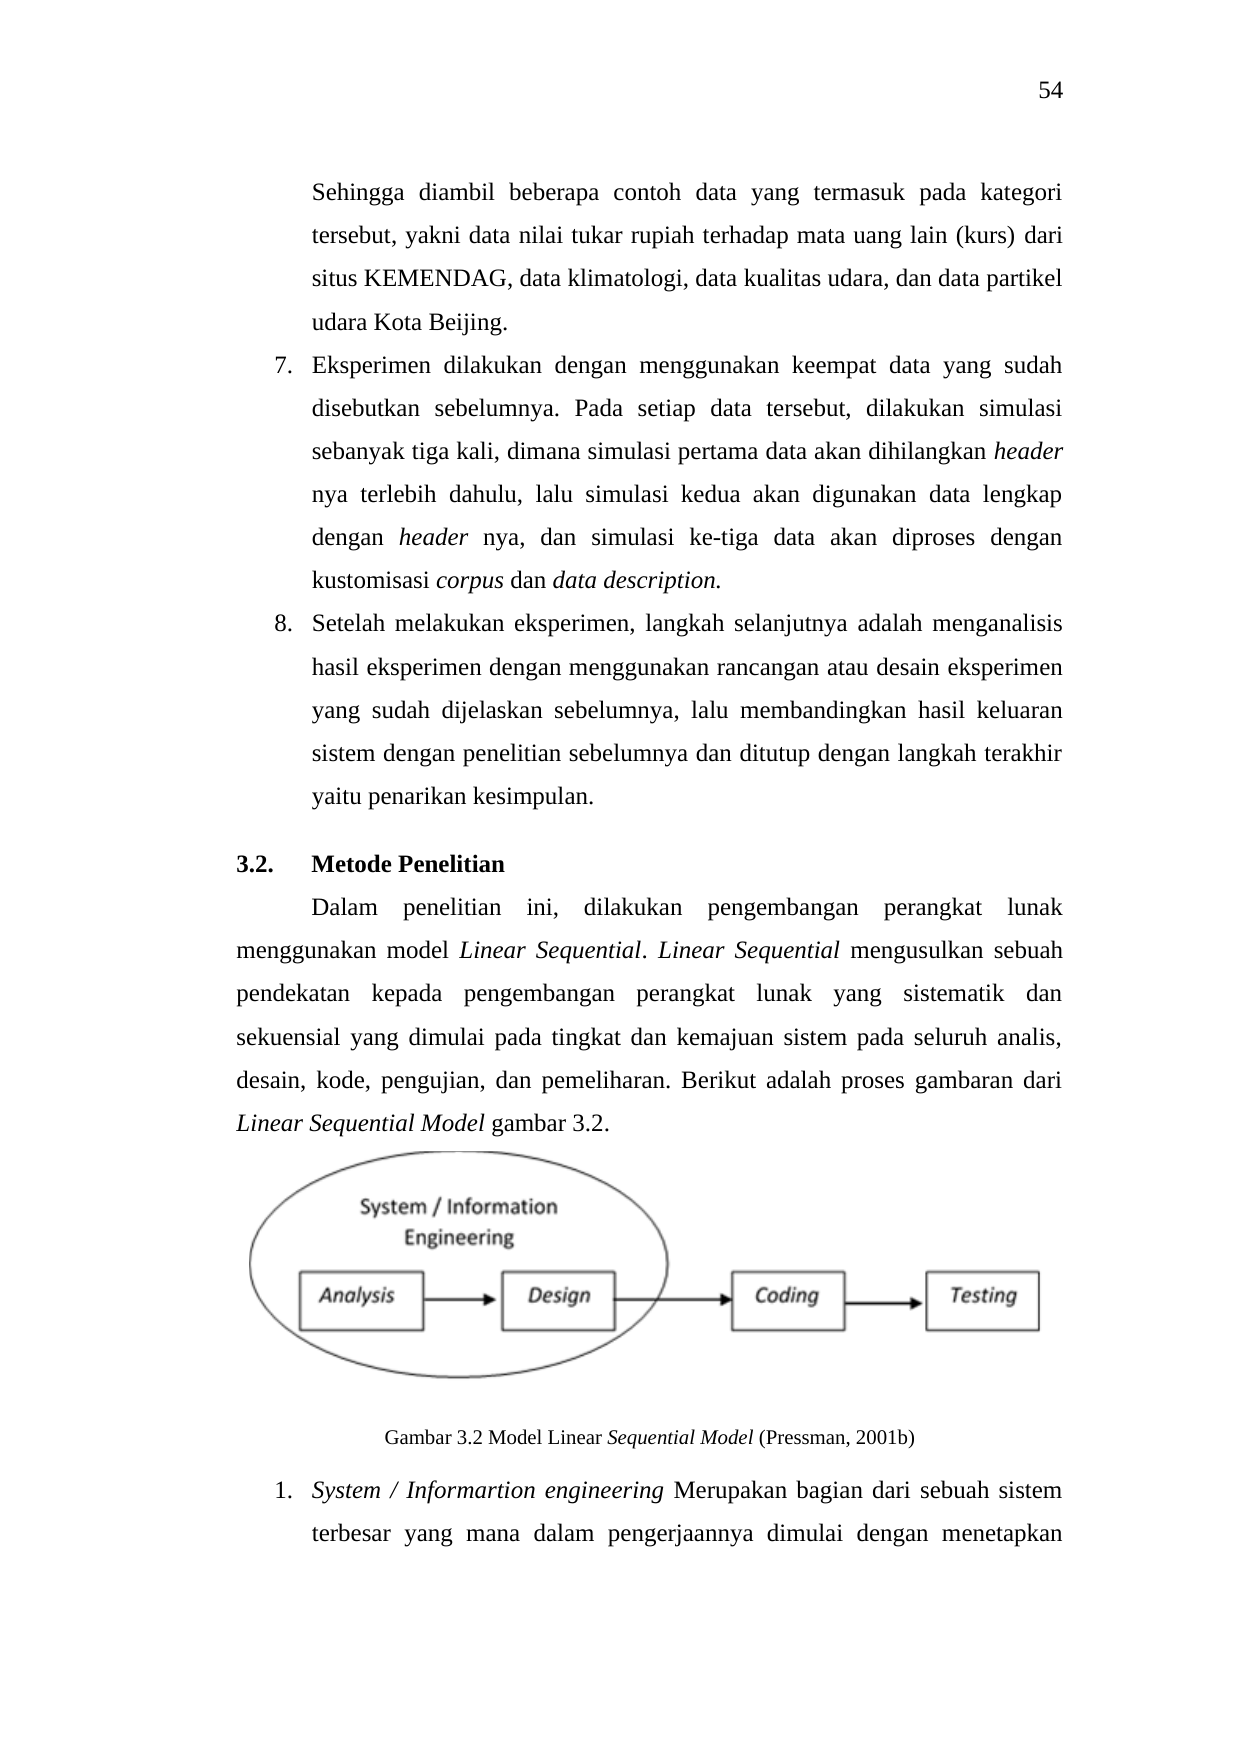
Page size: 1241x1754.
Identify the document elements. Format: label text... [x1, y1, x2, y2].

list Eksperimen dilakukan dengan menggunakan keempat data yang sudah disebutkan sebelumnya. Pada setiap data tersebut, dilakukan simulasi sebanyak tiga kali, dimana simulasi pertama data akan dihilangkan header nya terlebih dahulu, lalu simulasi kedua akan digunakan data lengkap dengan header nya, dan simulasi ke-tiga data akan diproses dengan kustomisasi corpus dan data description. [274, 350, 1063, 594]
text Dalam penelitian ini, dilakukan pengembangan perangkat lunak menggunakan model Linear Sequential. Linear Sequential mengusulkan sebuah pendekatan kepada pengembangan perangkat lunak yang sistematik dan sekuensial yang dimulai pada tingkat dan kemajuan sistem pada seluruh analis, desain, kode, pengujian, dan pemeliharan. Berikut adalah proses gambaran dari Linear Sequential Model gambar 3.2. [236, 892, 1063, 1137]
picture [249, 1151, 1050, 1396]
list Setelah melakukan eksperimen, langkah selanjutnya adalah menganalisis hasil eksperimen dengan menggunakan rancangan atau desain eksperimen yang sudah dijelaskan sebelumnya, lalu membandingkan hasil keluaran sistem dengan penelitian sebelumnya dan ditutup dengan langkah terakhir yaitu penarikan kesimpulan. [274, 608, 1063, 810]
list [274, 1475, 1063, 1547]
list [274, 177, 1063, 335]
subtitle Metode Penelitian [236, 849, 1063, 878]
